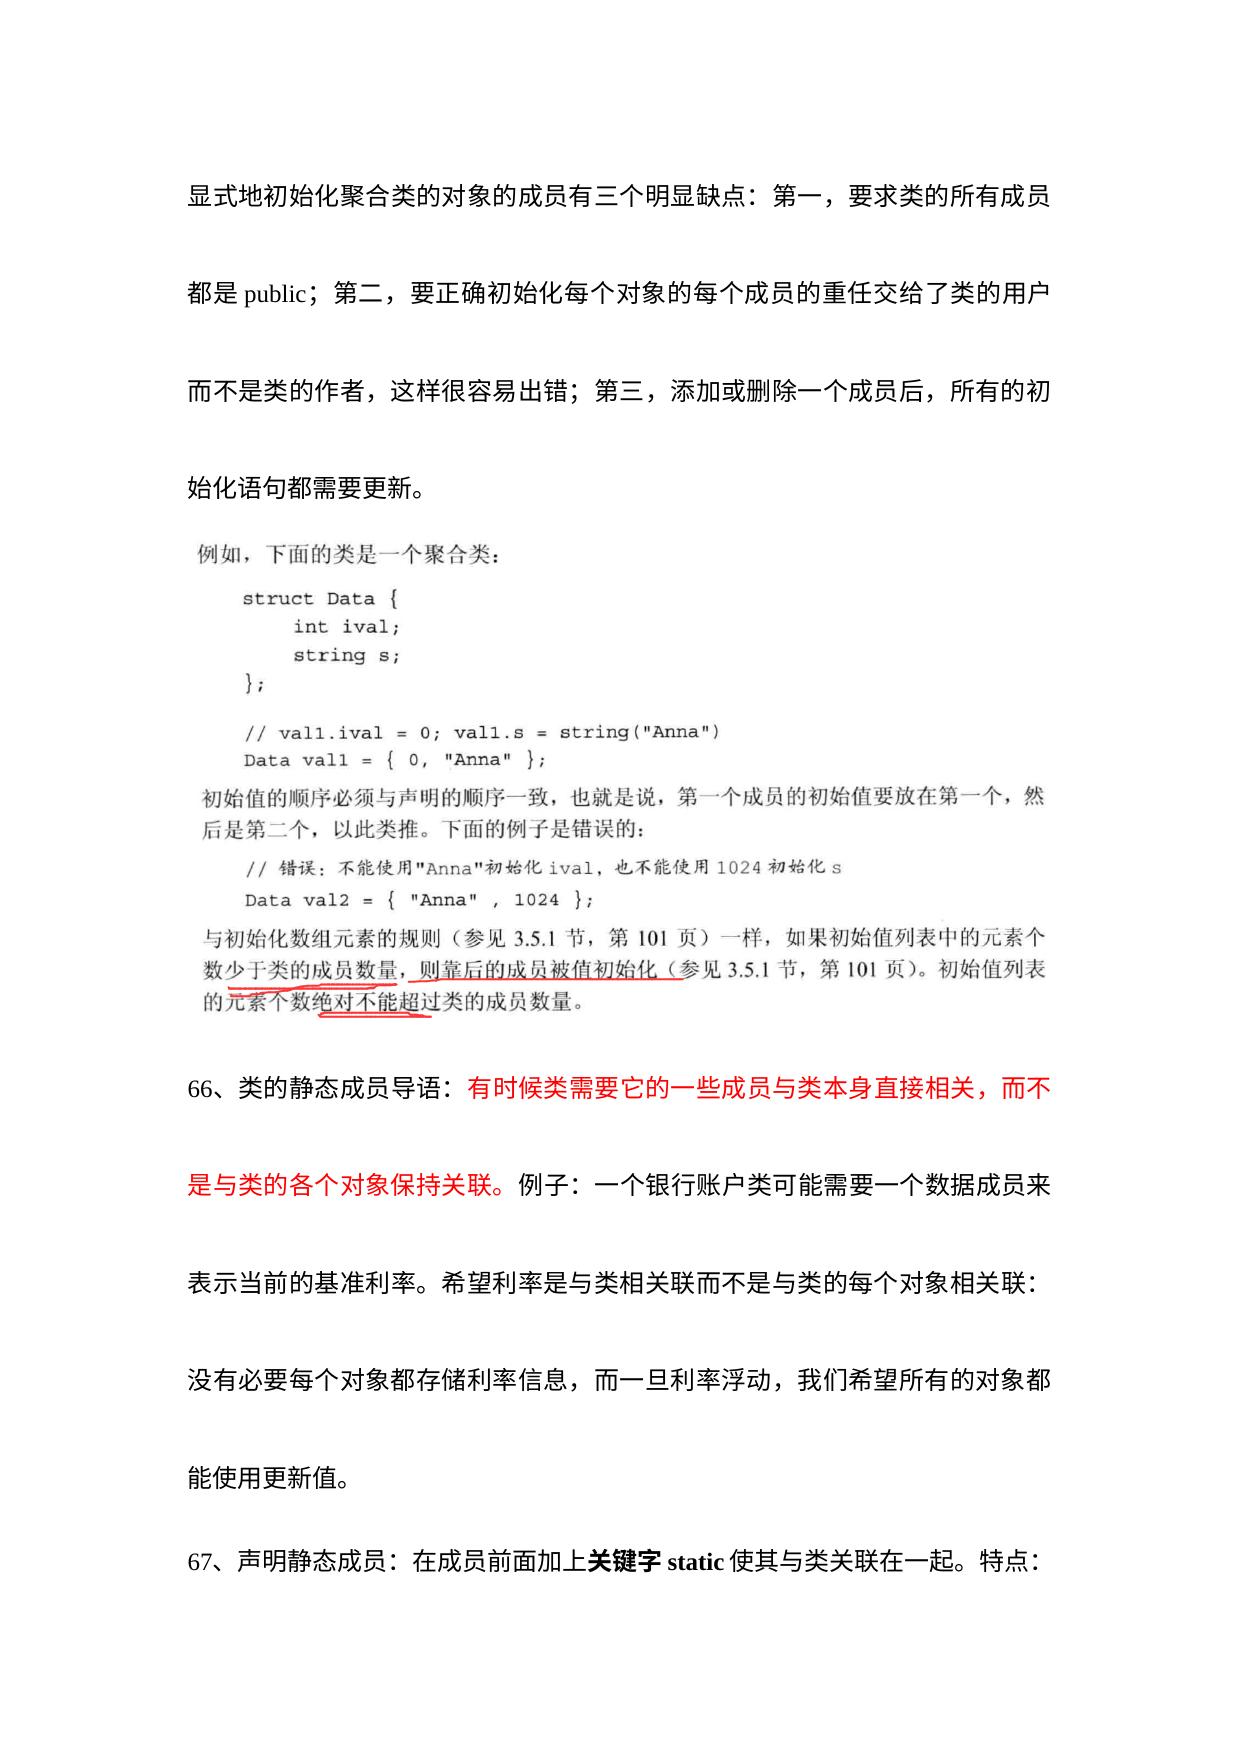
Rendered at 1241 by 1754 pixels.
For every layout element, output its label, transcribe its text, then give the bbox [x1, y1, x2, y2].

text 显式地初始化聚合类的对象的成员有三个明显缺点：第一，要求类的所有成员都是public；第二，要正确初始化每个对象的每个成员的重任交给了类的用户而不是类的作者，这样很容易出错；第三，添加或删除一个成员后，所有的初始化语句都需要更新。 [187, 162, 1053, 519]
picture [187, 714, 1053, 1020]
picture [187, 537, 1053, 700]
text 66、类的静态成员导语：有时候类需要它的一些成员与类本身直接相关，而不是与类的各个对象保持关联。例子：一个银行账户类可能需要一个数据成员来表示当前的基准利率。希望利率是与类相关联而不是与类的每个对象相关联：没有必要每个对象都存储利率信息，而一旦利率浮动，我们希望所有的对象都能使用更新值。 [187, 1054, 1053, 1509]
text 67、声明静态成员：在成员前面加上关键字static使其与类关联在一起。特点： [187, 1527, 1053, 1592]
